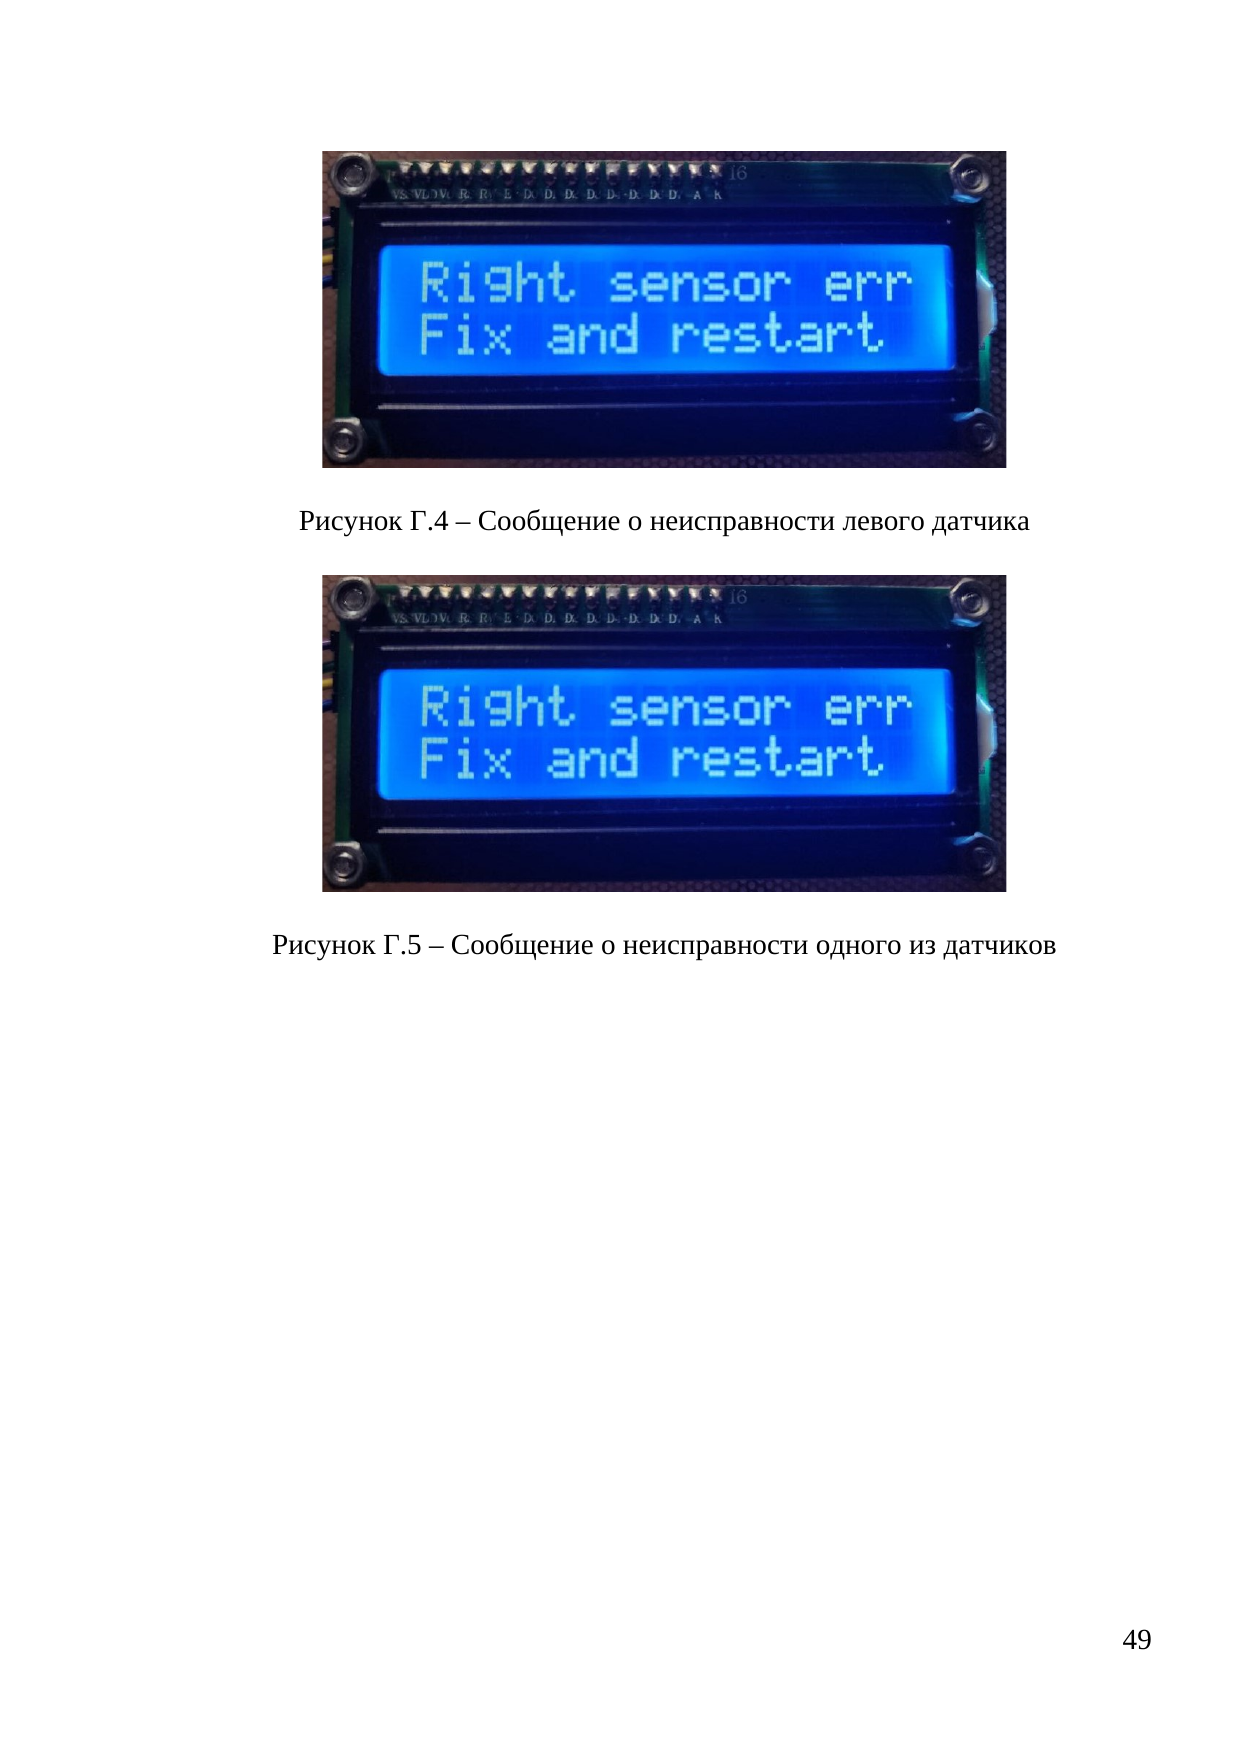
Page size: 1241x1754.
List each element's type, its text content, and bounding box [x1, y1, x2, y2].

text Рисунок Г.4 – Сообщение о неисправности левого датчика [177, 503, 1152, 537]
picture [322, 575, 1007, 892]
text Рисунок Г.5 – Сообщение о неисправности одного из датчиков [177, 927, 1152, 961]
picture [322, 151, 1007, 468]
